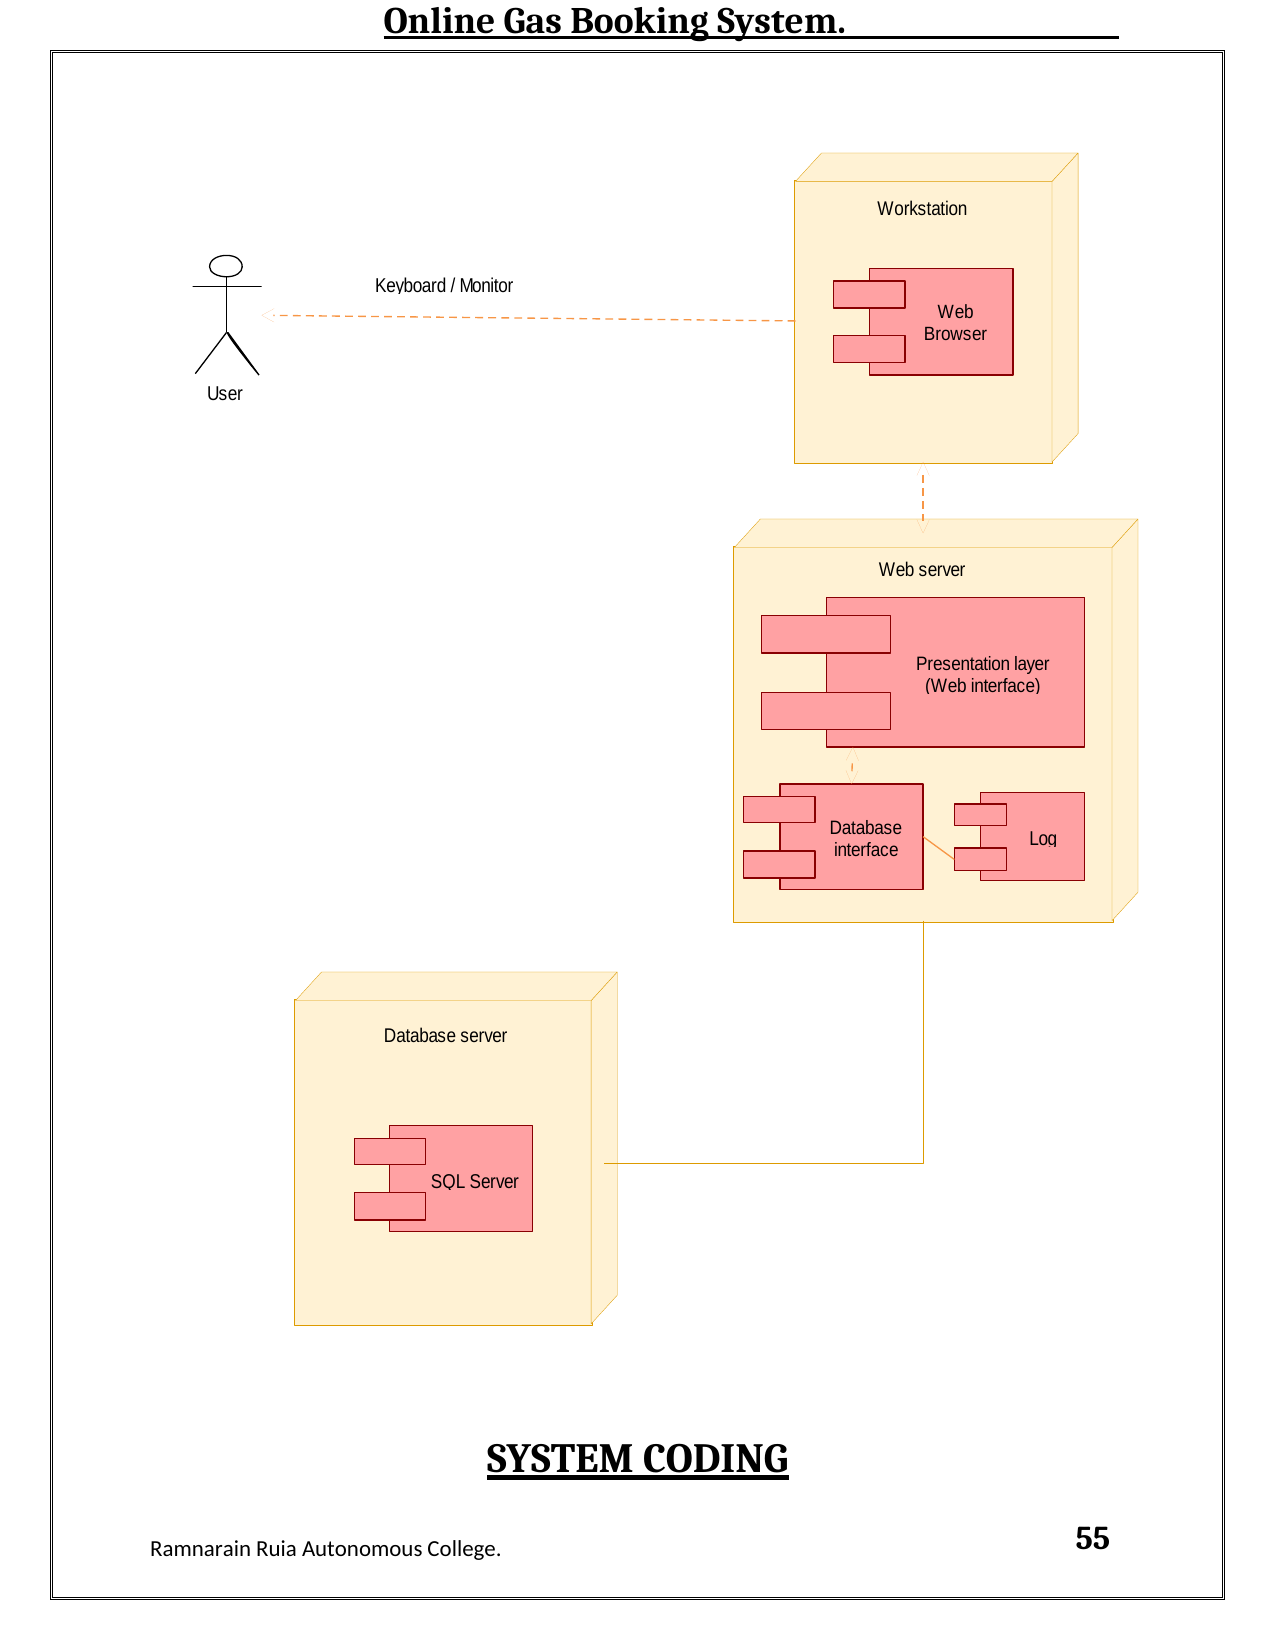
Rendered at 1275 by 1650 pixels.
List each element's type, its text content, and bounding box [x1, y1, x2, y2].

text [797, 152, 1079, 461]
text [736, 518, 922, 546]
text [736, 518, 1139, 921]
text SYSTEM CODING [150, 1434, 1125, 1482]
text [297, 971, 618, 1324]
